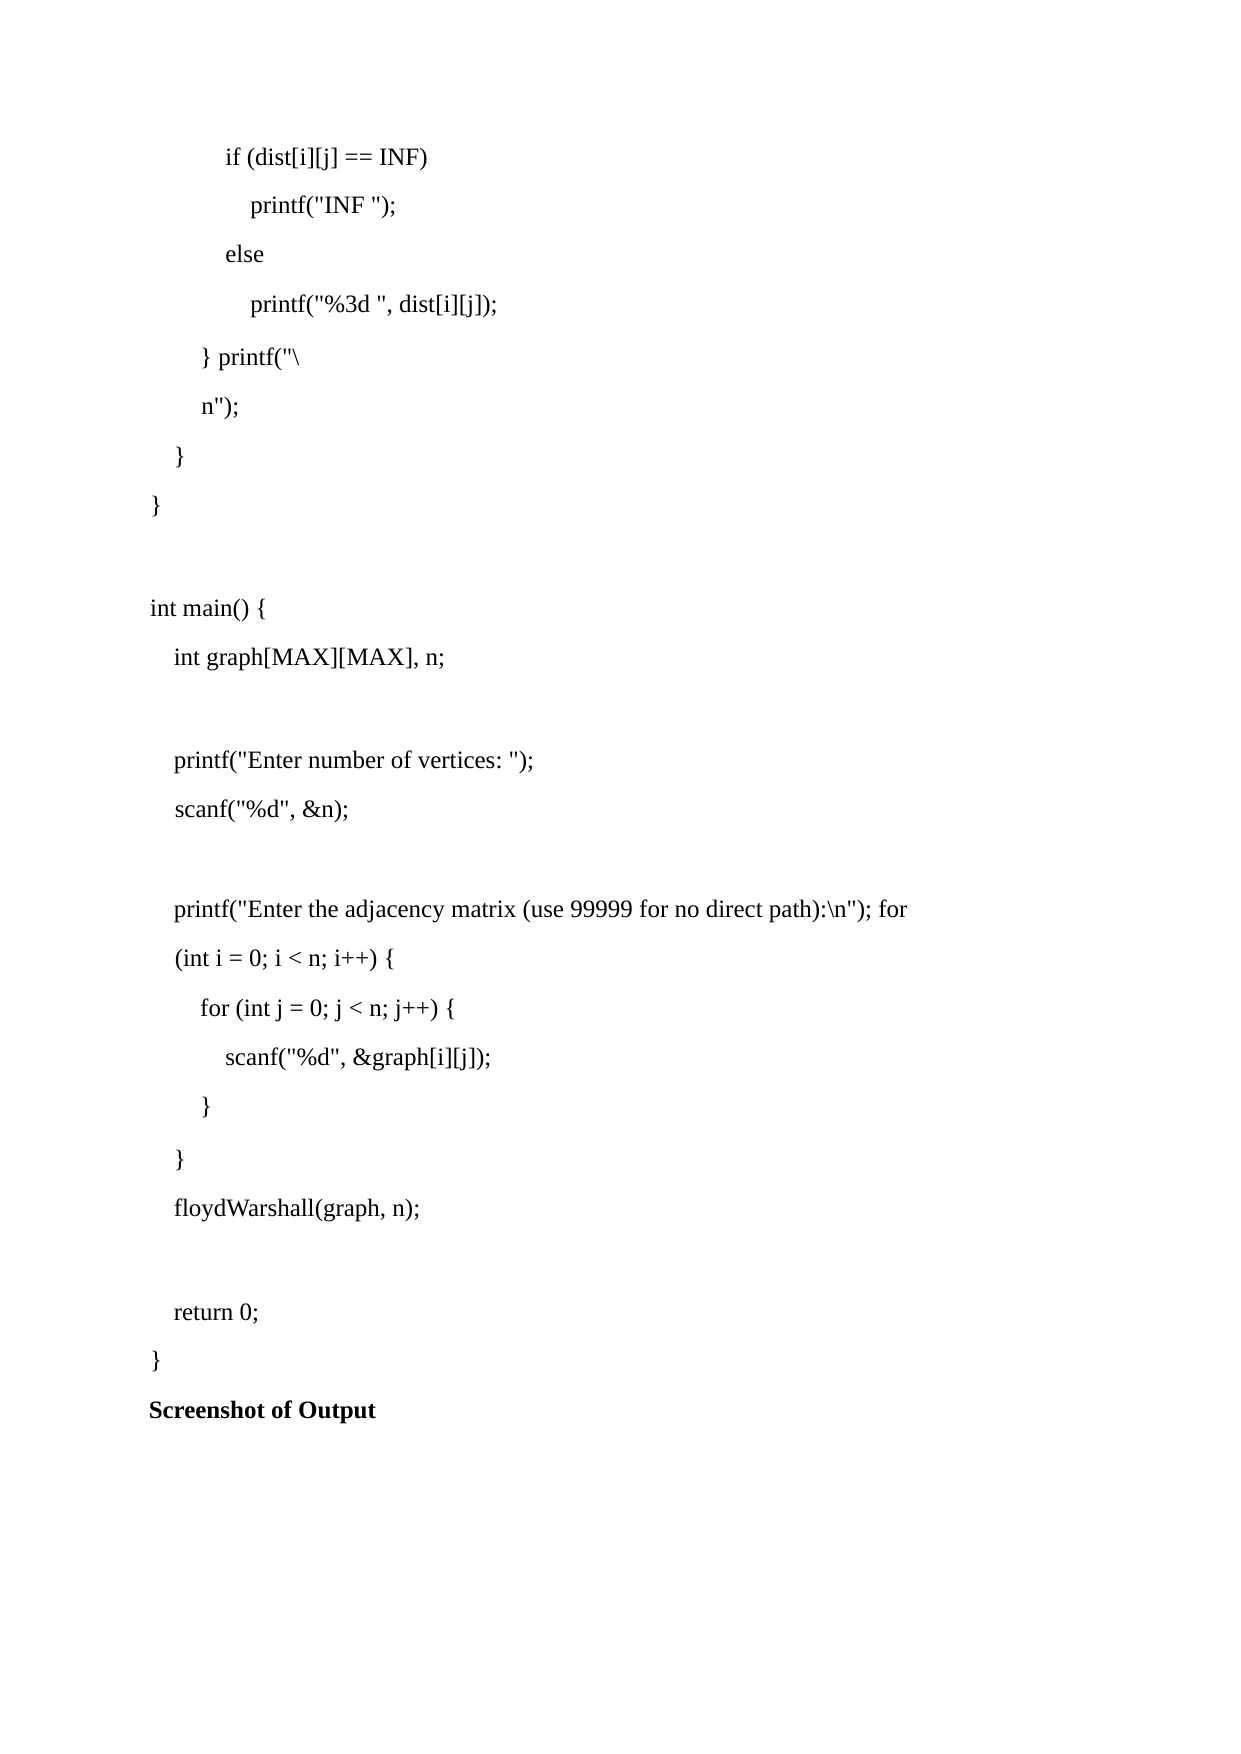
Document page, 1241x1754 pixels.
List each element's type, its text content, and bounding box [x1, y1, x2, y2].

text int main() { [150, 593, 1093, 622]
text } [173, 1144, 1093, 1173]
text printf("%3d ", dist[i][j]); [250, 289, 1093, 318]
text printf("INF "); [250, 190, 1093, 219]
text if (dist[i][j] == INF) [225, 142, 1093, 170]
text return 0; [173, 1297, 1093, 1325]
text } [173, 441, 1093, 470]
text else [225, 239, 1093, 268]
text scanf("%d", &graph[i][j]); [225, 1042, 1093, 1071]
text for (int j = 0; j < n; j++) { [200, 993, 1093, 1022]
text printf("Enter the adjacency matrix (use 99999 for no direct path):\n"); for (int i = 0; i < n; i++) { [173, 894, 908, 972]
text } [200, 1091, 1093, 1120]
text floydWarshall(graph, n); [173, 1193, 1093, 1222]
text } [150, 1346, 1093, 1374]
text } [150, 490, 1093, 519]
text Screenshot of Output [148, 1396, 1093, 1424]
text printf("Enter number of vertices: "); scanf("%d", &n); [173, 745, 661, 823]
text } printf("\n"); [200, 342, 337, 420]
text int graph[MAX][MAX], n; [173, 642, 1093, 671]
